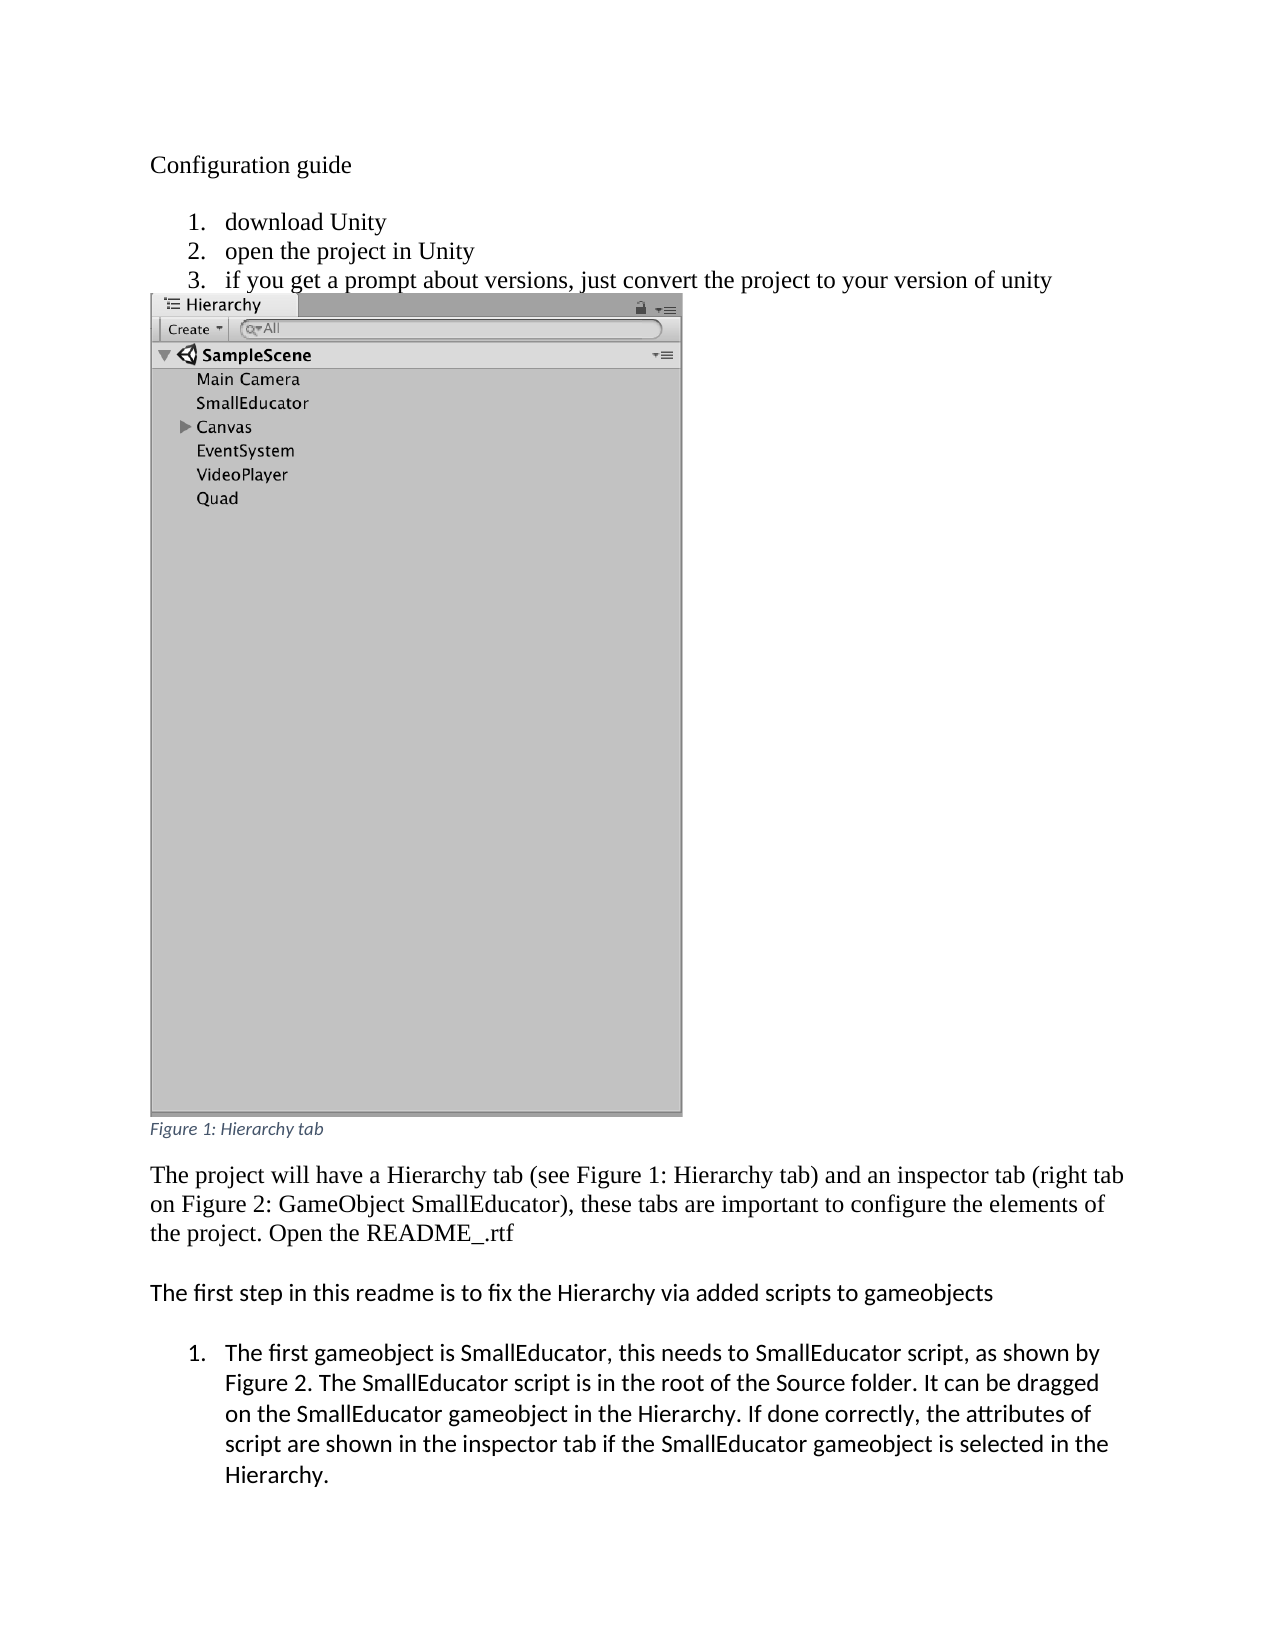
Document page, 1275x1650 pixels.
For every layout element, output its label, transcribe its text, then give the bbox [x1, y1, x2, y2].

list if you get a prompt about versions, just convert the project to your version of unity [187, 265, 1125, 294]
list The first gameobject is SmallEducator, this needs to SmallEducator script, as shown by Figure 2. The SmallEducator script is in the root of the Source folder. It can be dragged on the SmallEducator gameobject in the Hierarchy. If done correctly, the attributes of script are shown in the inspector tab if the SmallEducator gameobject is selected in the Hierarchy. [187, 1337, 1125, 1489]
text The first step in this readme is to fix the Hierarchy via added scripts to gameobjects [150, 1277, 1125, 1308]
list download Unity [187, 207, 1125, 236]
text Configuration guide [150, 150, 1125, 179]
text Figure 1: Hierarchy tab [150, 1117, 1125, 1139]
list open the project in Unity [187, 236, 1125, 265]
text The project will have a Hierarchy tab (see Figure 1: Hierarchy tab) and an inspector tab (right tab on Figure 2: GameObject SmallEducator), these tabs are important to configure the elements of the project. Open the README_.rtf [150, 1160, 1125, 1247]
picture [150, 293, 683, 1117]
